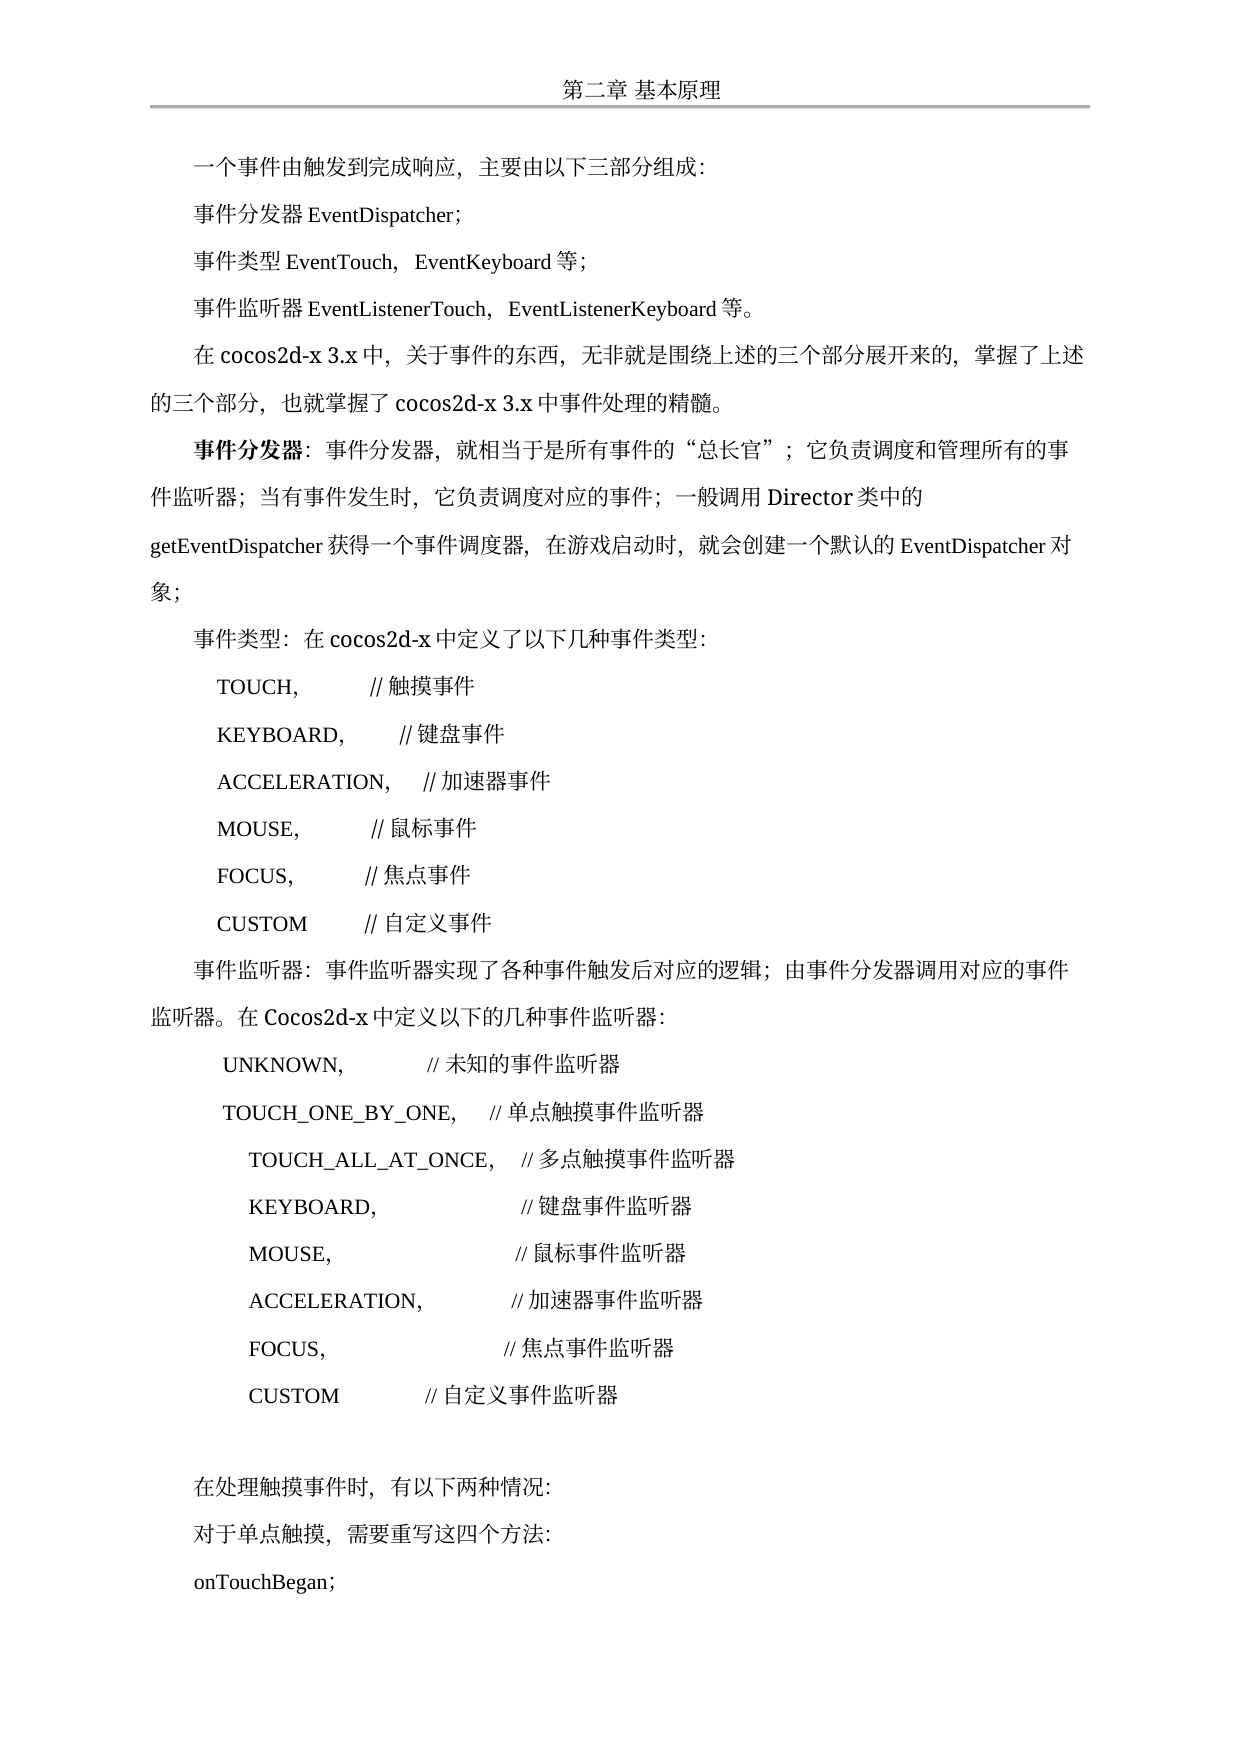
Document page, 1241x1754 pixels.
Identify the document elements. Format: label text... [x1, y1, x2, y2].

text TOUCH_ONE_BY_ONE， // 单点触摸事件监听器 [150, 1095, 1090, 1126]
text ACCELERATION， // 加速器事件 [150, 764, 1090, 796]
text TOUCH， // 触摸事件 [150, 669, 1090, 701]
text 对于单点触摸，需要重写这四个方法： [150, 1517, 1090, 1548]
text CUSTOM // 自定义事件监听器 [150, 1378, 1090, 1409]
text MOUSE， // 鼠标事件 [150, 811, 1090, 843]
text 一个事件由触发到完成响应，主要由以下三部分组成： [150, 150, 1090, 181]
text 事件监听器EventListenerTouch，EventListenerKeyboard等。 [150, 292, 1090, 323]
text 事件监听器：事件监听器实现了各种事件触发后对应的逻辑；由事件分发器调用对应的事件监听器。在Cocos2d-x中定义以下的几种事件监听器： [150, 953, 1090, 1032]
text 在处理触摸事件时，有以下两种情况： [150, 1470, 1090, 1501]
text 事件分发器EventDispatcher； [150, 197, 1090, 229]
text KEYBOARD， // 键盘事件监听器 [150, 1189, 1090, 1221]
text KEYBOARD， // 键盘事件 [150, 717, 1090, 748]
text ACCELERATION， // 加速器事件监听器 [150, 1284, 1090, 1315]
text CUSTOM // 自定义事件 [150, 906, 1090, 937]
text UNKNOWN， // 未知的事件监听器 [150, 1048, 1090, 1079]
text FOCUS， // 焦点事件监听器 [150, 1331, 1090, 1362]
text MOUSE， // 鼠标事件监听器 [150, 1236, 1090, 1268]
text FOCUS， // 焦点事件 [150, 859, 1090, 890]
text TOUCH_ALL_AT_ONCE， // 多点触摸事件监听器 [150, 1142, 1090, 1173]
text 事件类型EventTouch，EventKeyboard等； [150, 244, 1090, 276]
text 事件类型：在cocos2d-x中定义了以下几种事件类型： [150, 622, 1090, 654]
text 事件分发器：事件分发器，就相当于是所有事件的“总长官”；它负责调度和管理所有的事件监听器；当有事件发生时，它负责调度对应的事件；一般调用Director类中的getEventDispatcher获得一个事件调度器，在游戏启动时，就会创建一个默认的EventDispatcher对象； [150, 433, 1090, 606]
text 在cocos2d-x 3.x中，关于事件的东西，无非就是围绕上述的三个部分展开来的，掌握了上述的三个部分，也就掌握了cocos2d-x 3.x中事件处理的精髓。 [150, 339, 1090, 418]
text onTouchBegan； [150, 1564, 1090, 1596]
